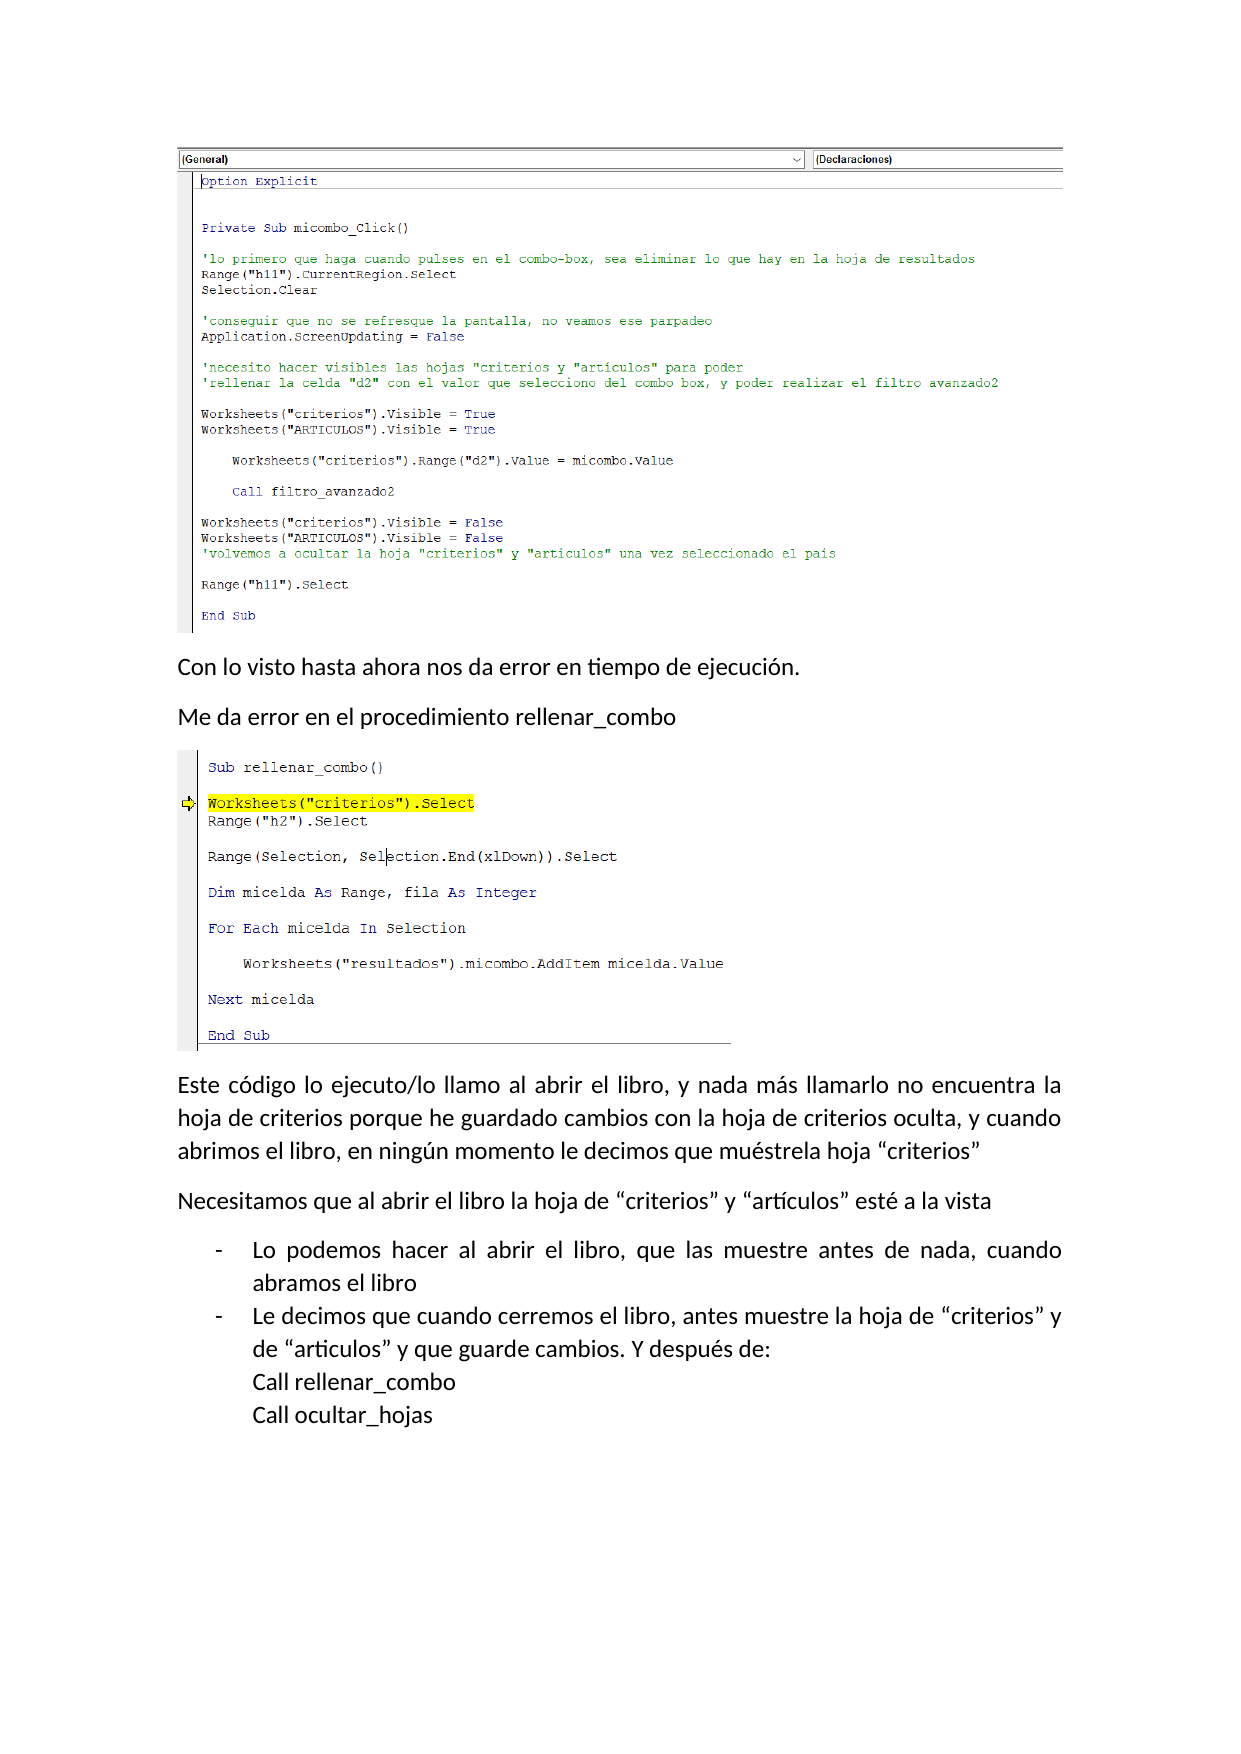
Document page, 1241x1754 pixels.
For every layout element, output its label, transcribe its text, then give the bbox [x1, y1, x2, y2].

text Con lo visto hasta ahora nos da error en tiempo de ejecución. [177, 651, 1063, 682]
text Necesitamos que al abrir el libro la hoja de “criterios” y “artículos” esté a la vista [177, 1185, 1063, 1215]
list Le decimos que cuando cerremos el libro, antes muestre la hoja de “criterios” y de “articulos” y que guarde cambios. Y después de: [215, 1300, 1063, 1364]
picture [177, 750, 731, 1051]
text Este código lo ejecuto/lo llamo al abrir el libro, y nada más llamarlo no encuentra la hoja de criterios porque he guardado cambios con la hoja de criterios oculta, y cuando abrimos el libro, en ningún momento le decimos que muéstrela hoja “criterios” [177, 1069, 1063, 1166]
list Call rellenar_combo [252, 1366, 1063, 1397]
list Call ocultar_hojas [252, 1399, 1063, 1429]
list Lo podemos hacer al abrir el libro, que las muestre antes de nada, cuando abramos el libro [215, 1234, 1063, 1298]
picture [177, 147, 1063, 633]
text Me da error en el procedimiento rellenar_combo [177, 701, 1063, 731]
